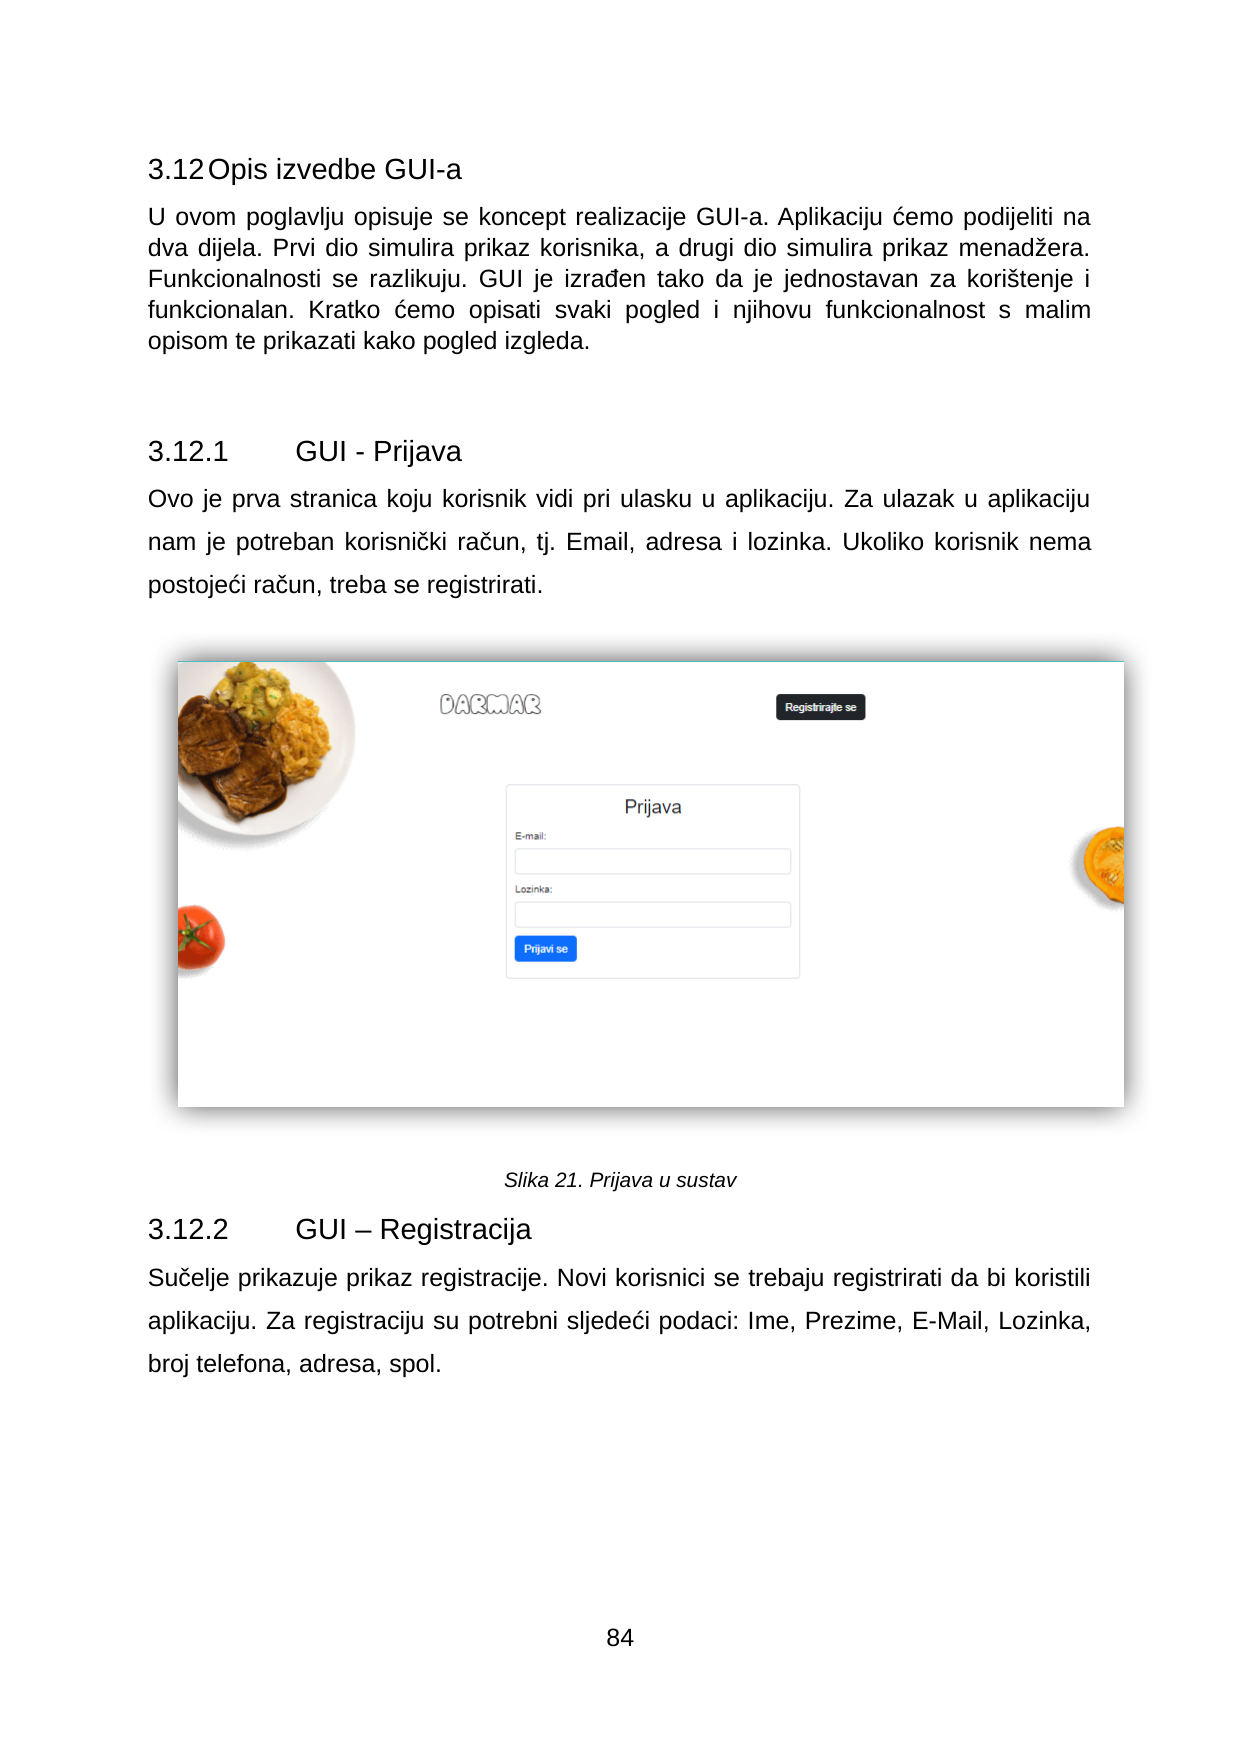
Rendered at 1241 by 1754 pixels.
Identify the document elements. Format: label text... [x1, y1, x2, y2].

picture [178, 661, 1124, 1107]
subtitle GUI - Prijava [148, 434, 1093, 467]
subtitle GUI – Registracija [148, 1212, 1093, 1246]
text U ovom poglavlju opisuje se koncept realizacije GUI-a. Aplikaciju ćemo podijeliti na dva dijela. Prvi dio simulira prikaz korisnika, a drugi dio simulira prikaz menadžera. Funkcionalnosti se razlikuju. GUI je izrađen tako da je jednostavan za korištenje i funkcionalan. Kratko ćemo opisati svaki pogled i njihovu funkcionalnost s malim opisom te prikazati kako pogled izgleda. [148, 202, 1093, 355]
text Slika 21. Prijava u sustav [148, 1167, 1093, 1191]
text Ovo je prva stranica koju korisnik vidi pri ulasku u aplikaciju. Za ulazak u aplikaciju nam je potreban korisnički račun, tj. Email, adresa i lozinka. Ukoliko korisnik nema postojeći račun, treba se registrirati. [148, 484, 1093, 599]
text Sučelje prikazuje prikaz registracije. Novi korisnici se trebaju registrirati da bi koristili aplikaciju. Za registraciju su potrebni sljedeći podaci: Ime, Prezime, E-Mail, Lozinka, broj telefona, adresa, spol. [148, 1263, 1093, 1378]
subtitle Opis izvedbe GUI-a [148, 152, 1093, 185]
